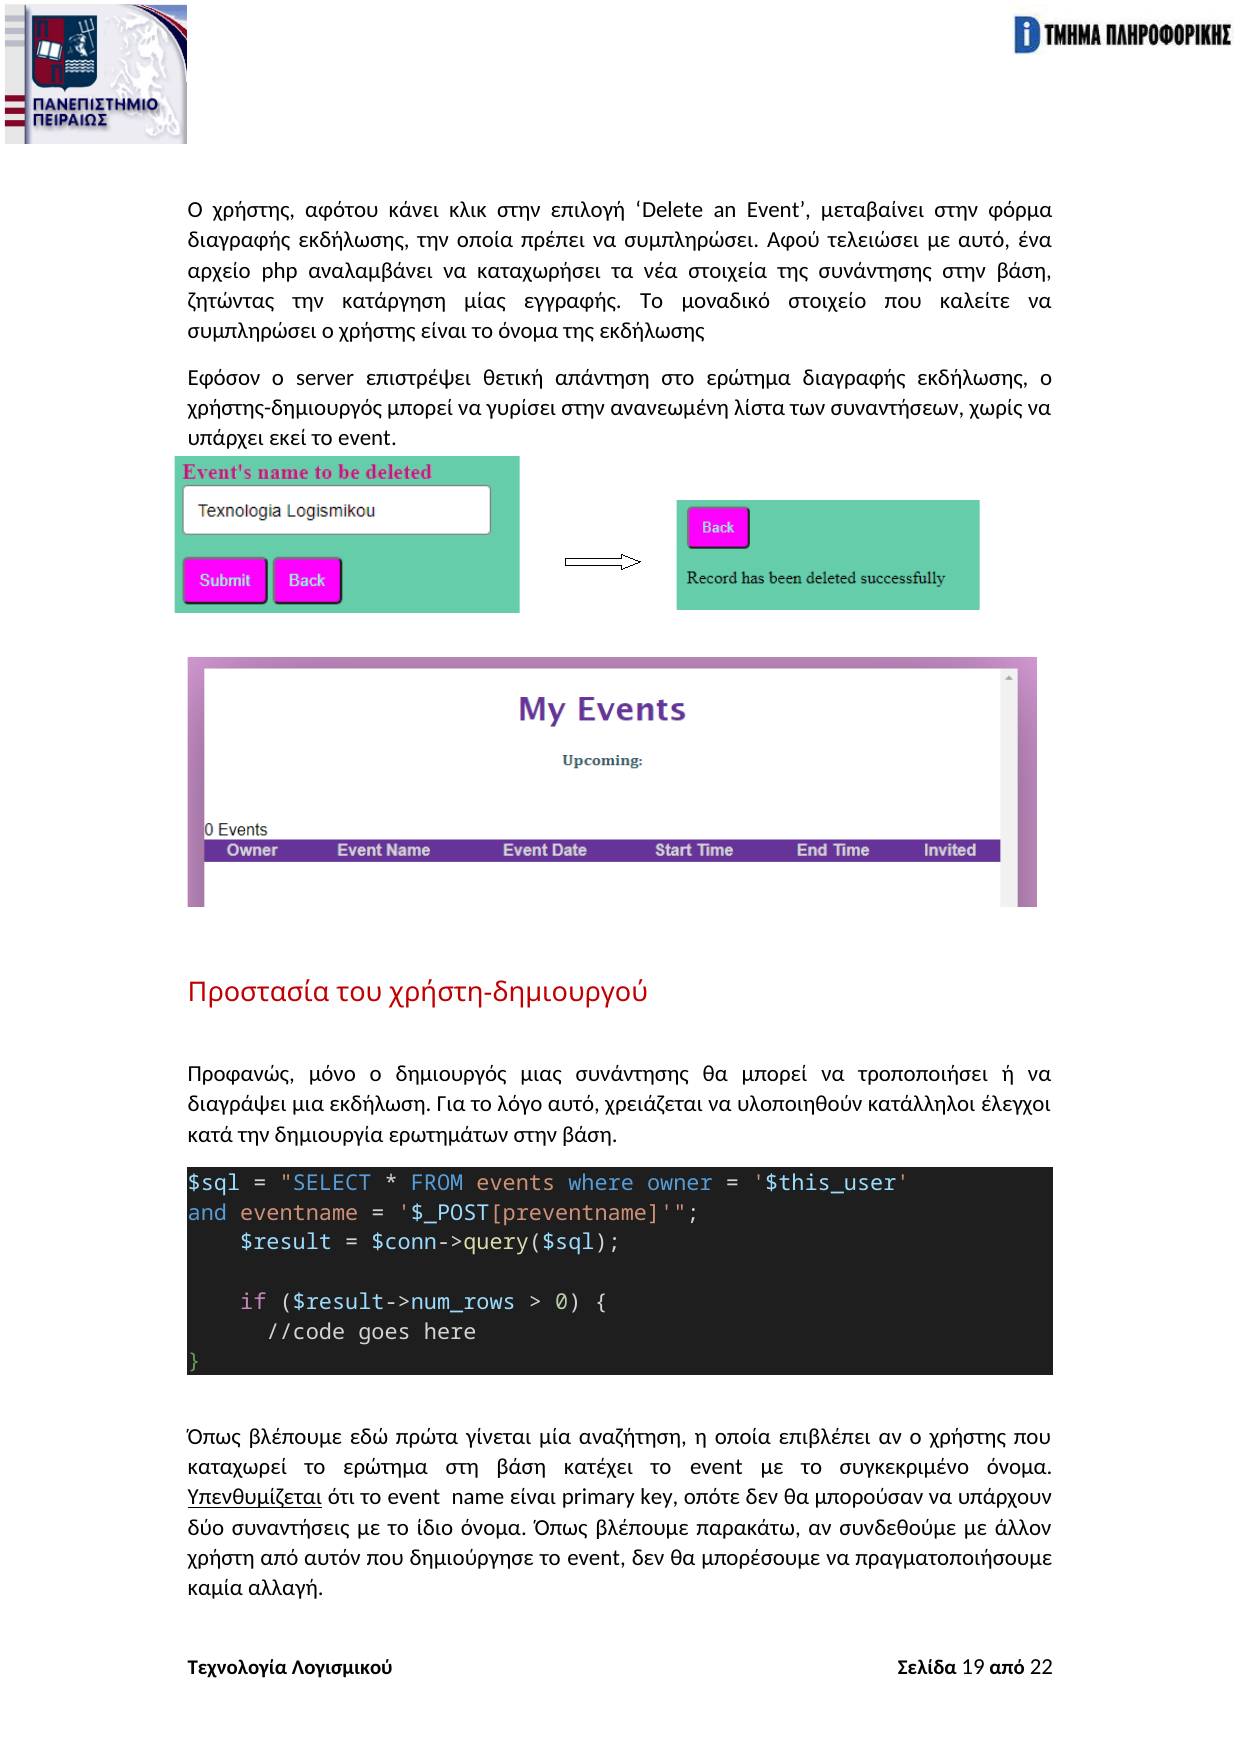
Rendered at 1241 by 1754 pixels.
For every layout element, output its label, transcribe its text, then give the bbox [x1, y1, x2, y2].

text $result = $conn->query($sql); [187, 1226, 1053, 1256]
picture [4, 4, 187, 144]
picture [187, 657, 1037, 907]
text Όπως βλέπουμε εδώ πρώτα γίνεται μία αναζήτηση, η οποία επιβλέπει αν ο χρήστης που καταχωρεί το ερώτημα στη βάση κατέχει το event με το συγκεκριμένο όνομα. Υπενθυμίζεται ότι το event name είναι primary key, οπότε δεν θα μπορούσαν να υπάρχουν δύο συναντήσεις με το ίδιο όνομα. Όπως βλέπουμε παρακάτω, αν συνδεθούμε με άλλον χρήστη από αυτόν που δημιούργησε το event, δεν θα μπορέσουμε να πραγματοποιήσουμε καμία αλλαγή. [187, 1422, 1053, 1601]
text //code goes here [187, 1316, 1053, 1345]
picture [174, 456, 520, 613]
text and eventname = '$_POST[preventname]'"; [187, 1196, 1053, 1226]
subtitle Προστασία του χρήστη-δημιουργού [187, 973, 1053, 1009]
text $sql = "SELECT * FROM events where owner = '$this_user' [187, 1167, 1053, 1196]
text Εφόσον ο server επιστρέψει θετική απάντηση στο ερώτημα διαγραφής εκδήλωσης, ο χρήστης-δημιουργός μπορεί να γυρίσει στην ανανεωμένη λίστα των συναντήσεων, χωρίς να υπάρχει εκεί το event. [187, 363, 1053, 452]
picture [676, 500, 980, 610]
text if ($result->num_rows > 0) { [187, 1286, 1053, 1316]
text Προφανώς, μόνο ο δημιουργός μιας συνάντησης θα μπορεί να τροποποιήσει ή να διαγράψει μια εκδήλωση. Για το λόγο αυτό, χρειάζεται να υλοποιηθούν κατάλληλοι έλεγχοι κατά την δημιουργία ερωτημάτων στην βάση. [187, 1059, 1053, 1148]
text } [187, 1345, 1053, 1375]
text Ο χρήστης, αφότου κάνει κλικ στην επιλογή ‘Delete an Event’, μεταβαίνει στην φόρμα διαγραφής εκδήλωσης, την οποία πρέπει να συμπληρώσει. Αφού τελειώσει με αυτό, ένα αρχείο php αναλαμβάνει να καταχωρήσει τα νέα στοιχεία της συνάντησης στην βάση, ζητώντας την κατάργηση μίας εγγραφής. Το μοναδικό στοιχείο που καλείτε να συμπληρώσει ο χρήστης είναι το όνομα της εκδήλωσης [187, 195, 1053, 344]
picture [1012, 4, 1234, 67]
